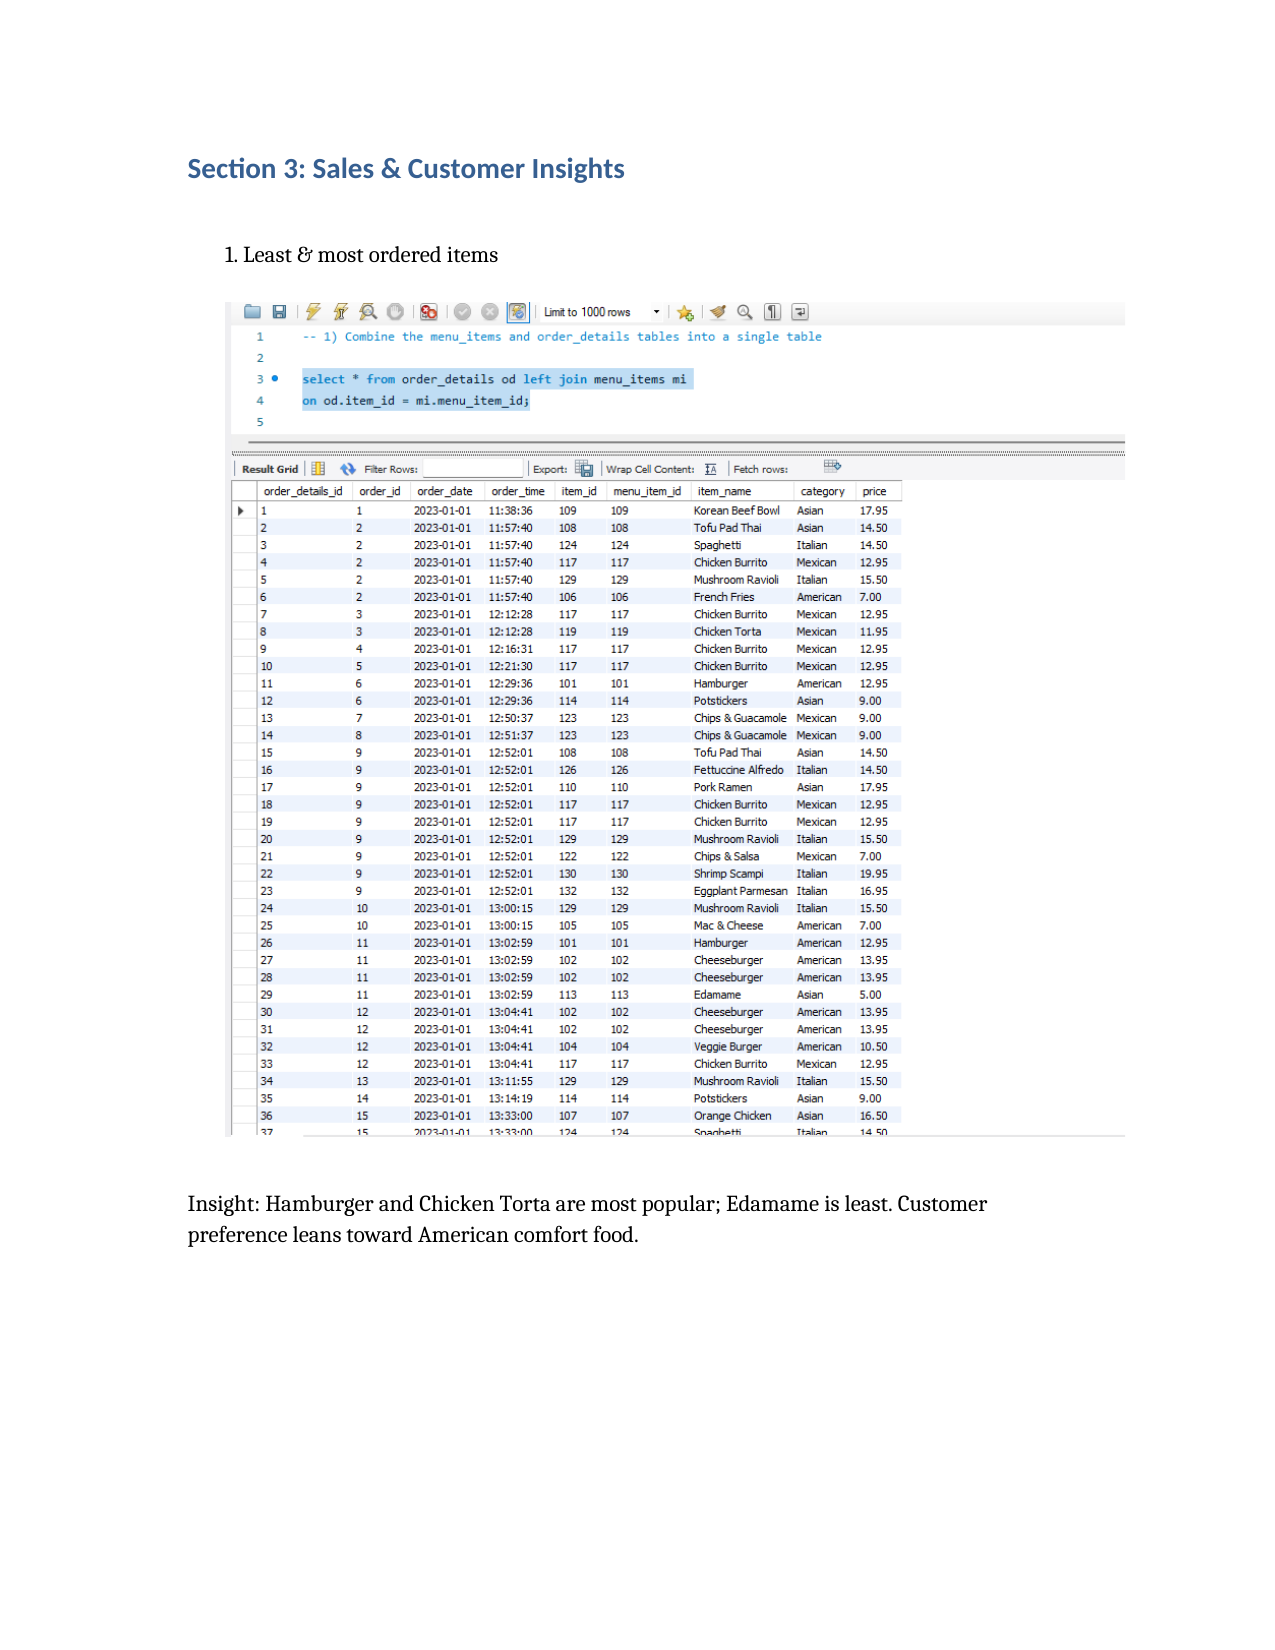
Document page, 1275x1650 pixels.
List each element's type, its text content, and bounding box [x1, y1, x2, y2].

picture [225, 302, 1125, 1137]
list 1. Least & most ordered items [225, 242, 1087, 268]
subtitle Section 3: Sales & Customer Insights [187, 150, 1087, 186]
text Insight: Hamburger and Chicken Torta are most popular; Edamame is least. Customer preference leans toward American comfort food. [187, 1191, 1087, 1248]
